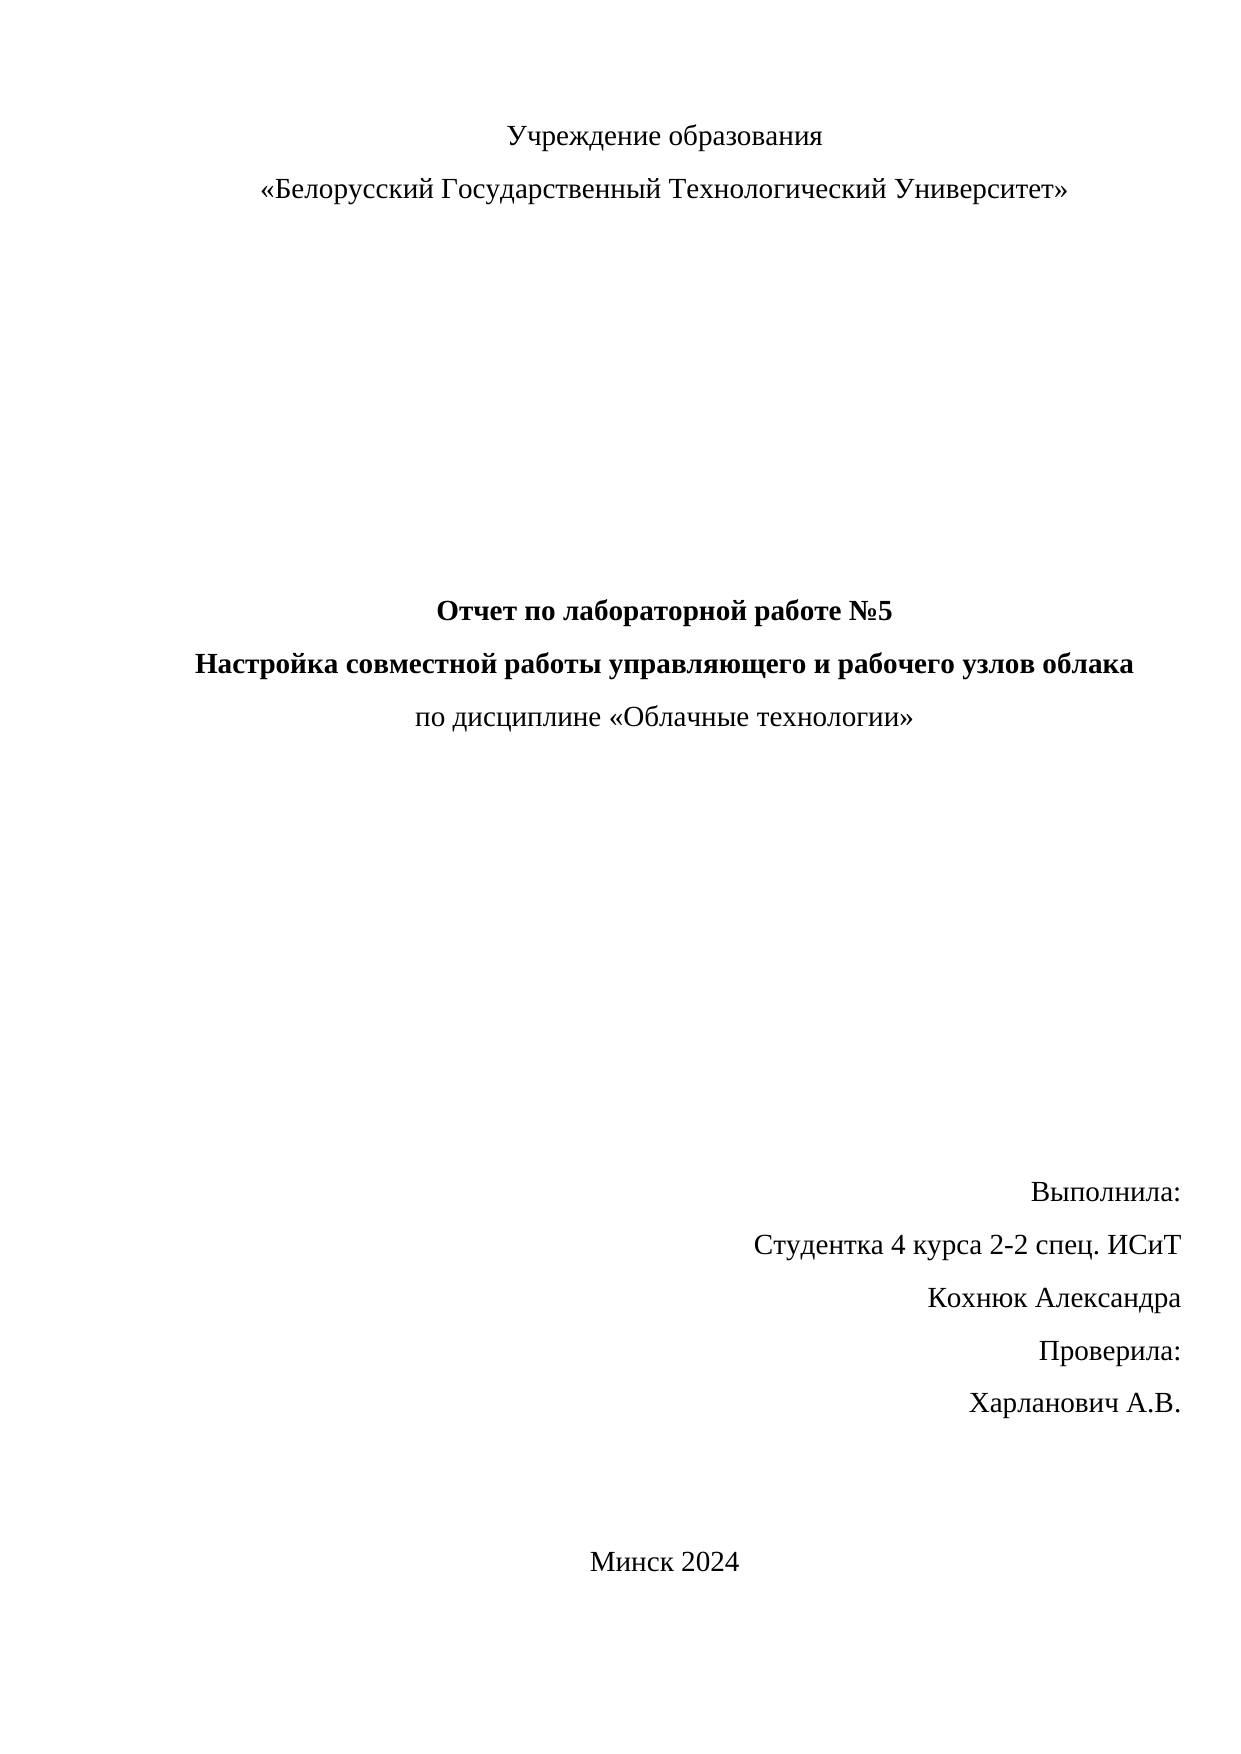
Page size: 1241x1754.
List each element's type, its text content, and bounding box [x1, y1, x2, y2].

text Минск 2024 [148, 1544, 1181, 1578]
text Учреждение образования [148, 118, 1181, 152]
text Харланович А.В. [148, 1386, 1181, 1419]
text Отчет по лабораторной работе №5 [148, 593, 1181, 627]
text Студентка 4 курса 2-2 спец. ИСиТ [148, 1227, 1181, 1261]
text Кохнюк Александра [148, 1280, 1181, 1313]
text «Белорусский Государственный Технологический Университет» [148, 171, 1181, 204]
text Настройка совместной работы управляющего и рабочего узлов облака [148, 646, 1181, 680]
text Выполнила: [148, 1174, 1181, 1208]
text по дисциплине «Облачные технологии» [148, 699, 1181, 733]
text Проверила: [148, 1333, 1181, 1366]
